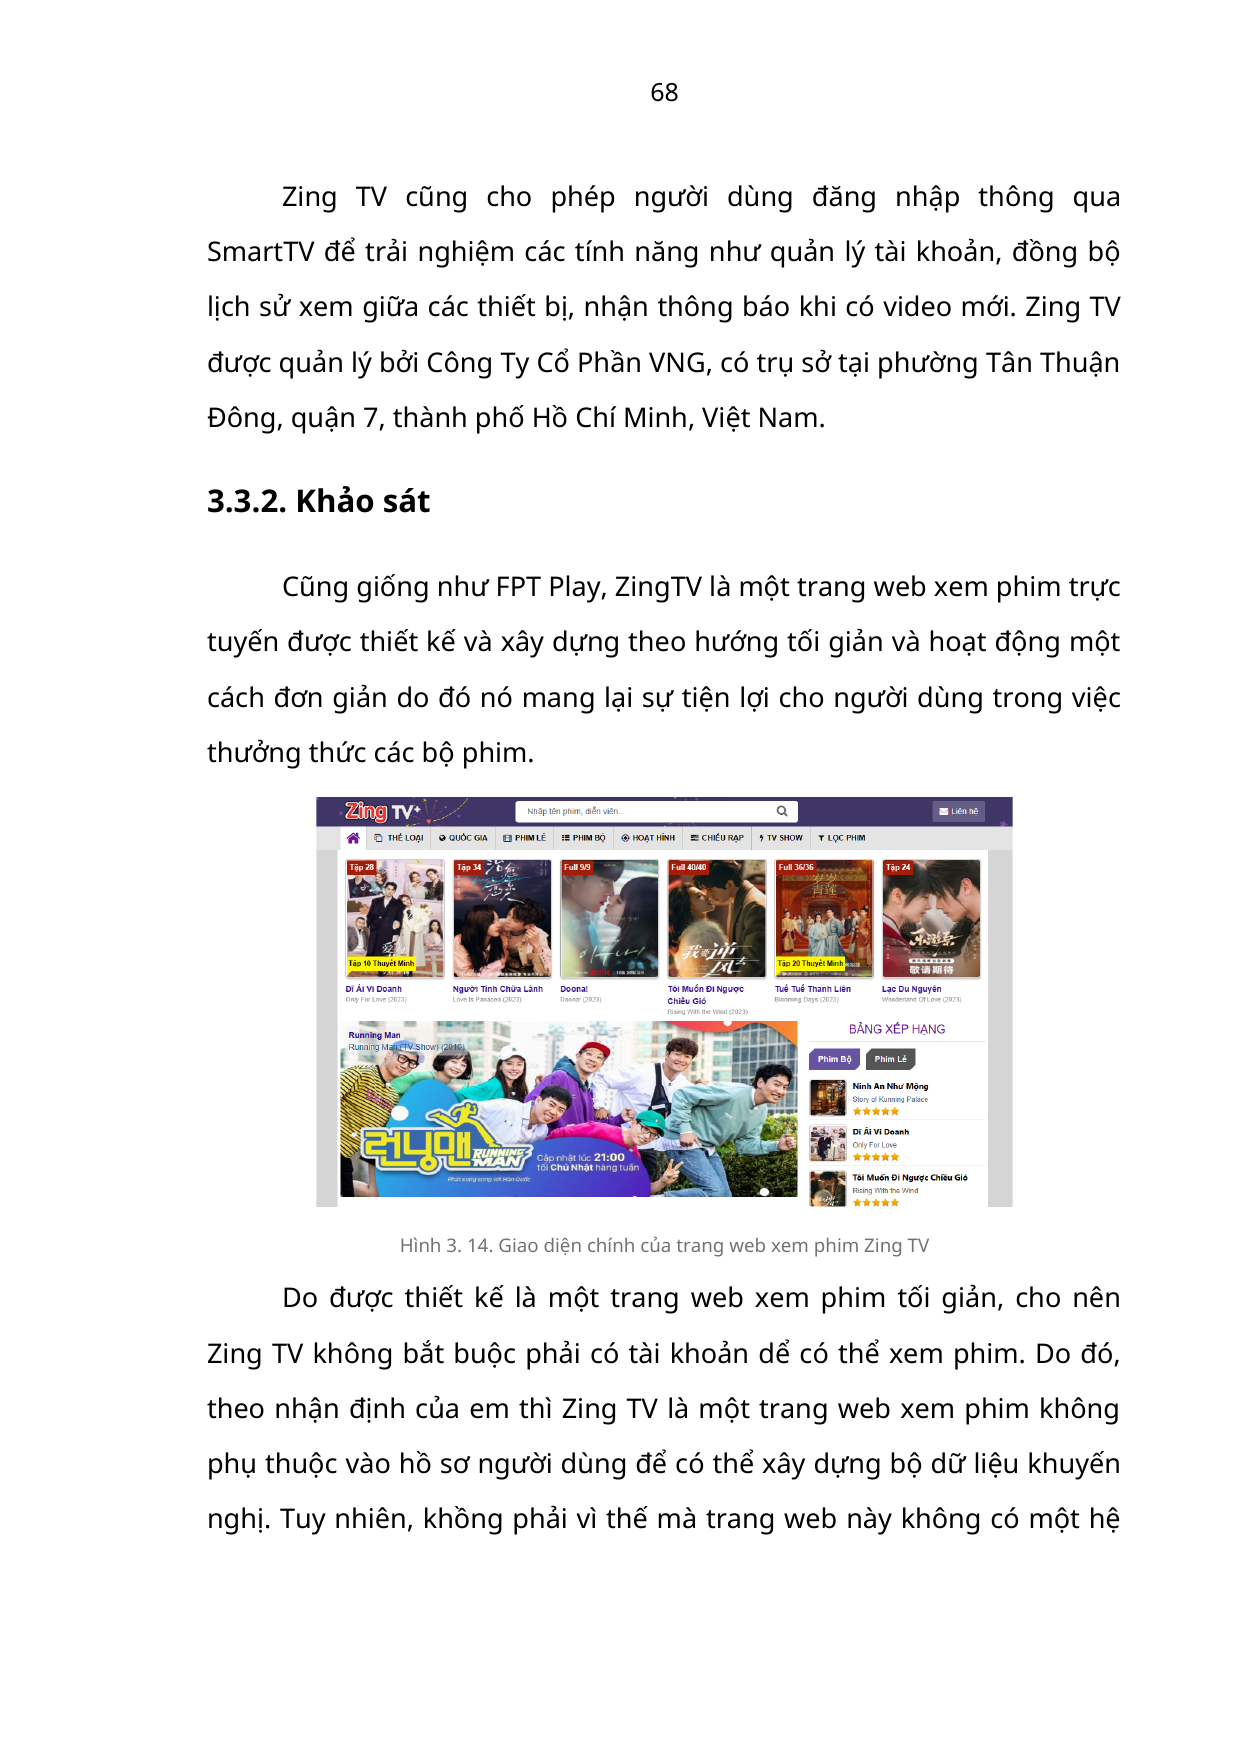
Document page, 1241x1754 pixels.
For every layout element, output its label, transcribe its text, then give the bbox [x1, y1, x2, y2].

text Zing TV cũng cho phép người dùng đăng nhập thông qua SmartTV để trải nghiệm các tính năng như quản lý tài khoản, đồng bộ lịch sử xem giữa các thiết bị, nhận thông báo khi có video mới. Zing TV được quản lý bởi Công Ty Cổ Phần VNG, có trụ sở tại phường Tân Thuận Đông, quận 7, thành phố Hồ Chí Minh, Việt Nam. [207, 177, 1122, 435]
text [207, 1279, 1122, 1537]
text Hình 3. 14. Giao diện chính của trang web xem phim Zing TV [207, 1232, 1122, 1258]
text Cũng giống như FPT Play, ZingTV là một trang web xem phim trực tuyến được thiết kế và xây dựng theo hướng tối giản và hoạt động một cách đơn giản do đó nó mang lại sự tiện lợi cho người dùng trong việc thưởng thức các bộ phim. [207, 568, 1122, 770]
subtitle 3.3.2. Khảo sát [207, 479, 1122, 521]
picture [316, 797, 1013, 1207]
